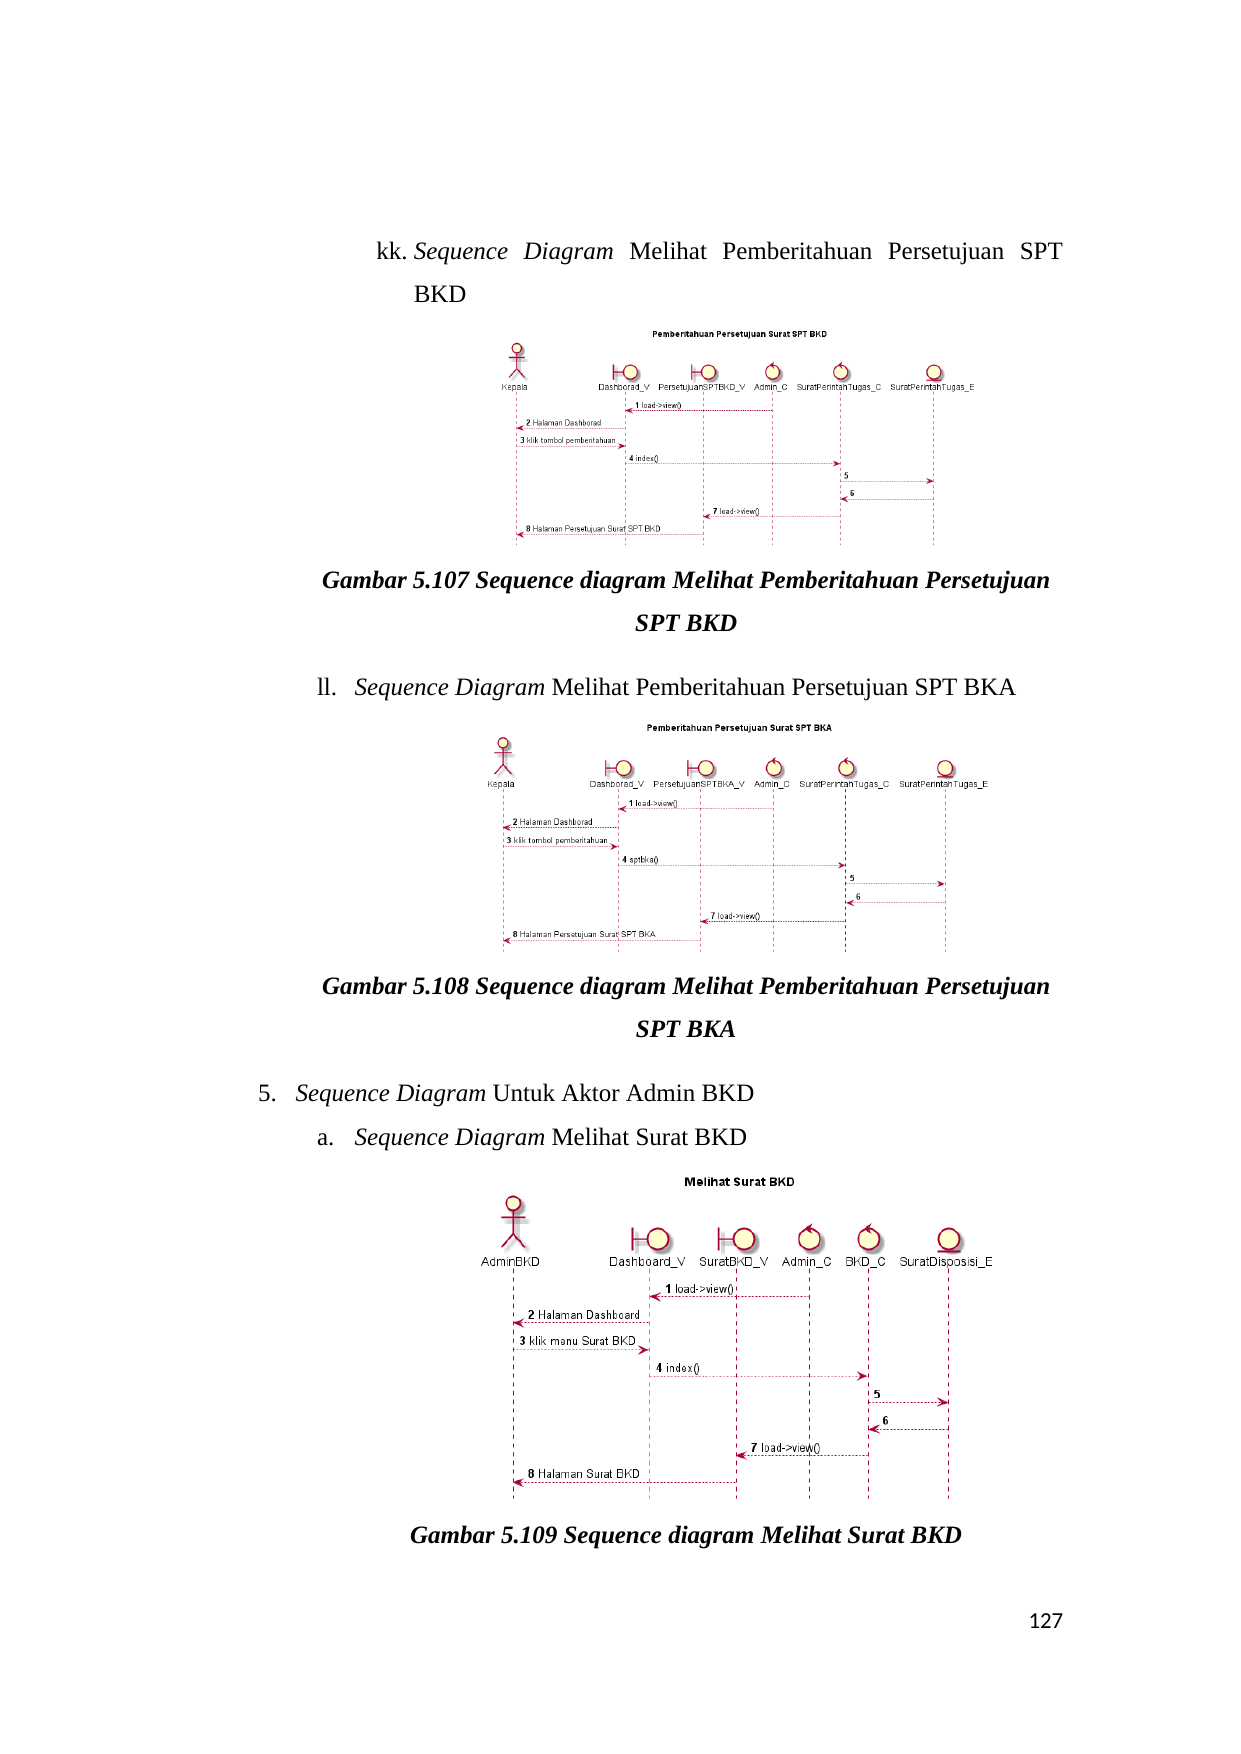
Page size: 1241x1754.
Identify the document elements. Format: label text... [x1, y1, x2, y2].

picture [482, 715, 994, 958]
list Sequence Diagram Melihat Surat BKD [317, 1122, 1063, 1150]
picture [497, 322, 979, 551]
picture [474, 1164, 1002, 1507]
text Gambar 5.108 Sequence diagram Melihat Pemberitahuan Persetujuan SPT BKA [311, 971, 1063, 1043]
text Gambar 5.107 Sequence diagram Melihat Pemberitahuan Persetujuan SPT BKD [311, 565, 1063, 637]
list Sequence Diagram Melihat Pemberitahuan Persetujuan SPT BKD [376, 236, 1063, 308]
text Gambar 5.109 Sequence diagram Melihat Surat BKD [311, 1521, 1063, 1549]
list Sequence Diagram Melihat Pemberitahuan Persetujuan SPT BKA [317, 672, 1063, 701]
list Sequence Diagram Untuk Aktor Admin BKD [258, 1078, 1063, 1107]
